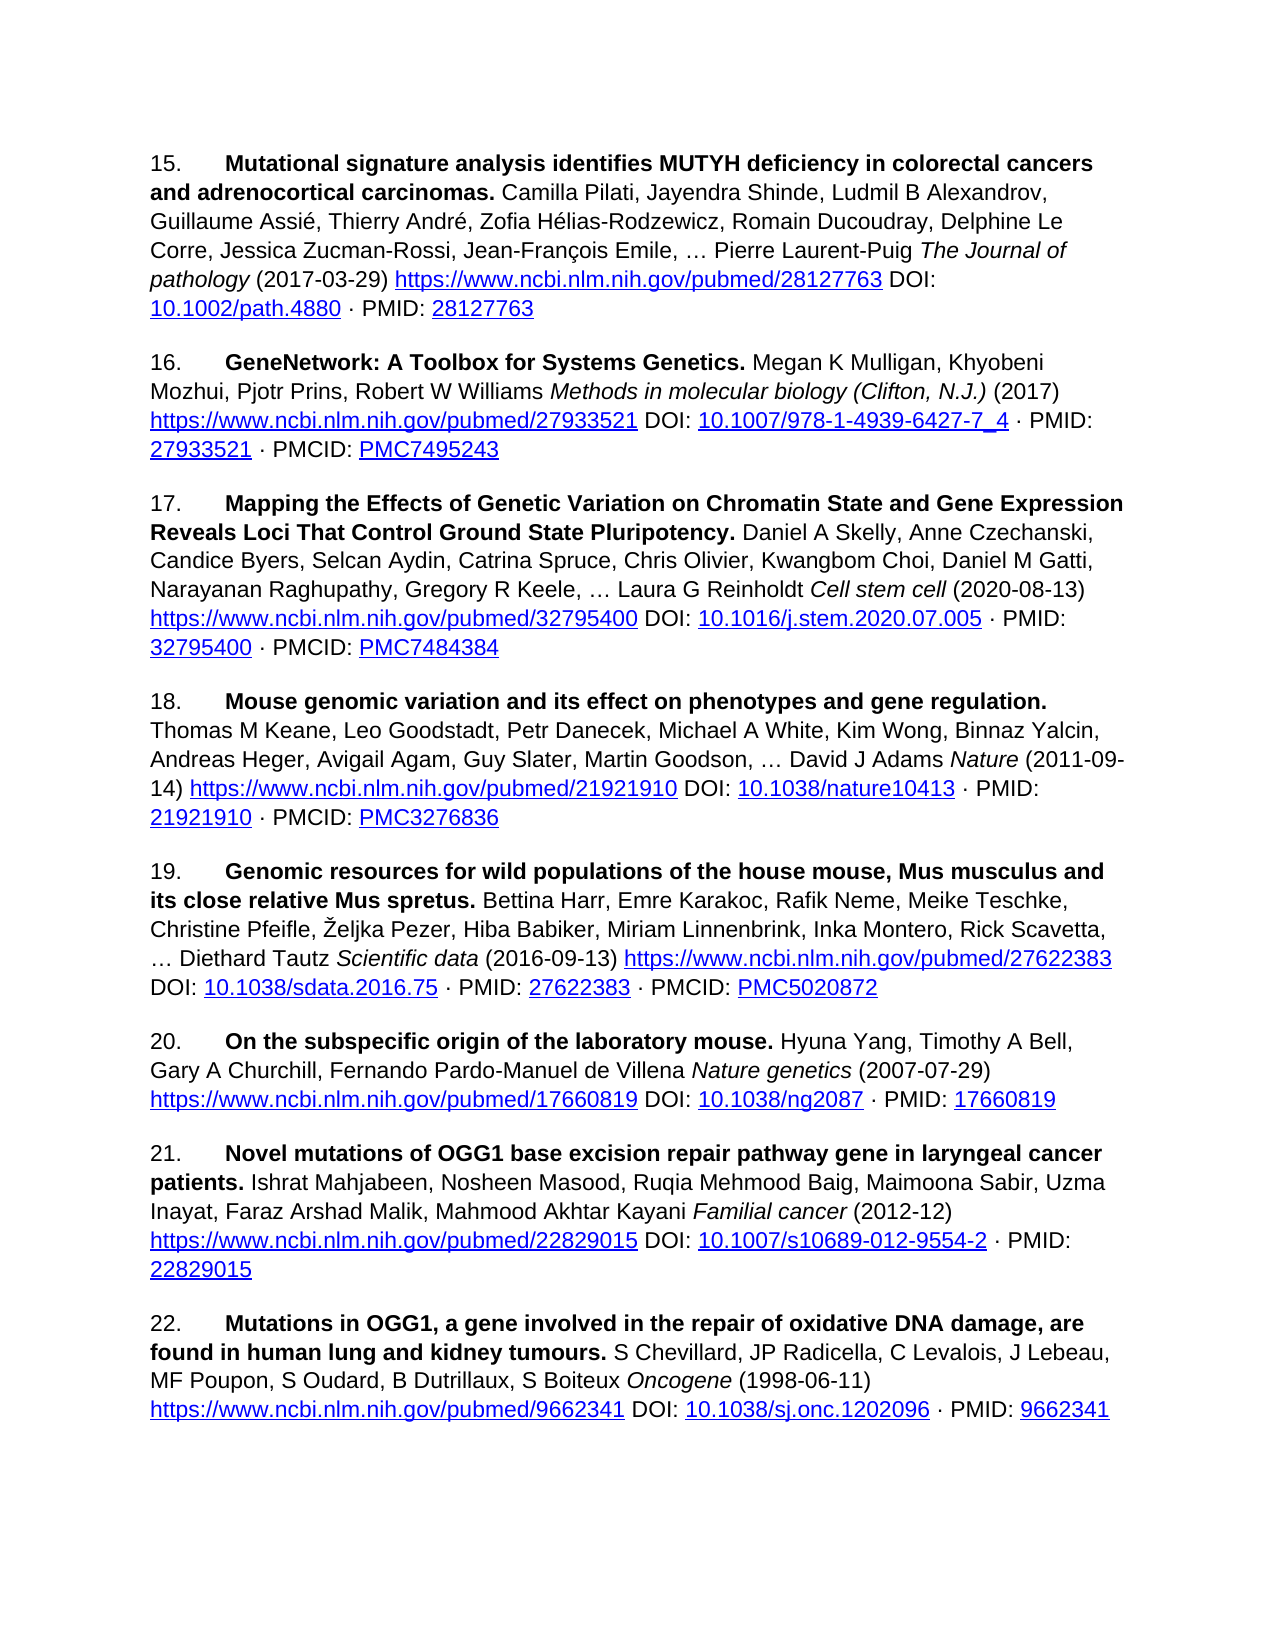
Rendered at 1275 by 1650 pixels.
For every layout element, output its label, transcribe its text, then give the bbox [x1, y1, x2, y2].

text 18. Mouse genomic variation and its effect on phenotypes and gene regulation. Thomas M Keane, Leo Goodstadt, Petr Danecek, Michael A White, Kim Wong, Binnaz Yalcin, Andreas Heger, Avigail Agam, Guy Slater, Martin Goodson, … David J Adams Nature (2011-09-14) https://www.ncbi.nlm.nih.gov/pubmed/21921910 DOI: 10.1038/nature10413 · PMID: 21921910 · PMCID: PMC3276836 [150, 688, 1125, 831]
text 19. Genomic resources for wild populations of the house mouse, Mus musculus and its close relative Mus spretus. Bettina Harr, Emre Karakoc, Rafik Neme, Meike Teschke, Christine Pfeifle, Željka Pezer, Hiba Babiker, Miriam Linnenbrink, Inka Montero, Rick Scavetta, … Diethard Tautz Scientific data (2016-09-13) https://www.ncbi.nlm.nih.gov/pubmed/27622383 DOI: 10.1038/sdata.2016.75 · PMID: 27622383 · PMCID: PMC5020872 [150, 858, 1125, 1000]
text 17. Mapping the Effects of Genetic Variation on Chromatin State and Gene Expression Reveals Loci That Control Ground State Pluripotency. Daniel A Skelly, Anne Czechanski, Candice Byers, Selcan Aydin, Catrina Spruce, Chris Olivier, Kwangbom Choi, Daniel M Gatti, Narayanan Raghupathy, Gregory R Keele, … Laura G Reinholdt Cell stem cell (2020-08-13) https://www.ncbi.nlm.nih.gov/pubmed/32795400 DOI: 10.1016/j.stem.2020.07.005 · PMID: 32795400 · PMCID: PMC7484384 [150, 489, 1125, 661]
text 21. Novel mutations of OGG1 base excision repair pathway gene in laryngeal cancer patients. Ishrat Mahjabeen, Nosheen Masood, Ruqia Mehmood Baig, Maimoona Sabir, Uzma Inayat, Faraz Arshad Malik, Mahmood Akhtar Kayani Familial cancer (2012-12) https://www.ncbi.nlm.nih.gov/pubmed/22829015 DOI: 10.1007/s10689-012-9554-2 · PMID: 22829015 [150, 1140, 1125, 1282]
text 22. Mutations in OGG1, a gene involved in the repair of oxidative DNA damage, are found in human lung and kidney tumours. S Chevillard, JP Radicella, C Levalois, J Lebeau, MF Poupon, S Oudard, B Dutrillaux, S Boiteux Oncogene (1998-06-11) https://www.ncbi.nlm.nih.gov/pubmed/9662341 DOI: 10.1038/sj.onc.1202096 · PMID: 9662341 [150, 1309, 1125, 1423]
text 15. Mutational signature analysis identifies MUTYH deficiency in colorectal cancers and adrenocortical carcinomas. Camilla Pilati, Jayendra Shinde, Ludmil B Alexandrov, Guillaume Assié, Thierry André, Zofia Hélias-Rodzewicz, Romain Ducoudray, Delphine Le Corre, Jessica Zucman-Rossi, Jean-François Emile, … Pierre Laurent-Puig The Journal of pathology (2017-03-29) https://www.ncbi.nlm.nih.gov/pubmed/28127763 DOI: 10.1002/path.4880 · PMID: 28127763 [150, 150, 1125, 321]
text 16. GeneNetwork: A Toolbox for Systems Genetics. Megan K Mulligan, Khyobeni Mozhui, Pjotr Prins, Robert W Williams Methods in molecular biology (Clifton, N.J.) (2017) https://www.ncbi.nlm.nih.gov/pubmed/27933521 DOI: 10.1007/978-1-4939-6427-7_4 · PMID: 27933521 · PMCID: PMC7495243 [150, 349, 1125, 462]
text 20. On the subspecific origin of the laboratory mouse. Hyuna Yang, Timothy A Bell, Gary A Churchill, Fernando Pardo-Manuel de Villena Nature genetics (2007-07-29) https://www.ncbi.nlm.nih.gov/pubmed/17660819 DOI: 10.1038/ng2087 · PMID: 17660819 [150, 1028, 1125, 1112]
